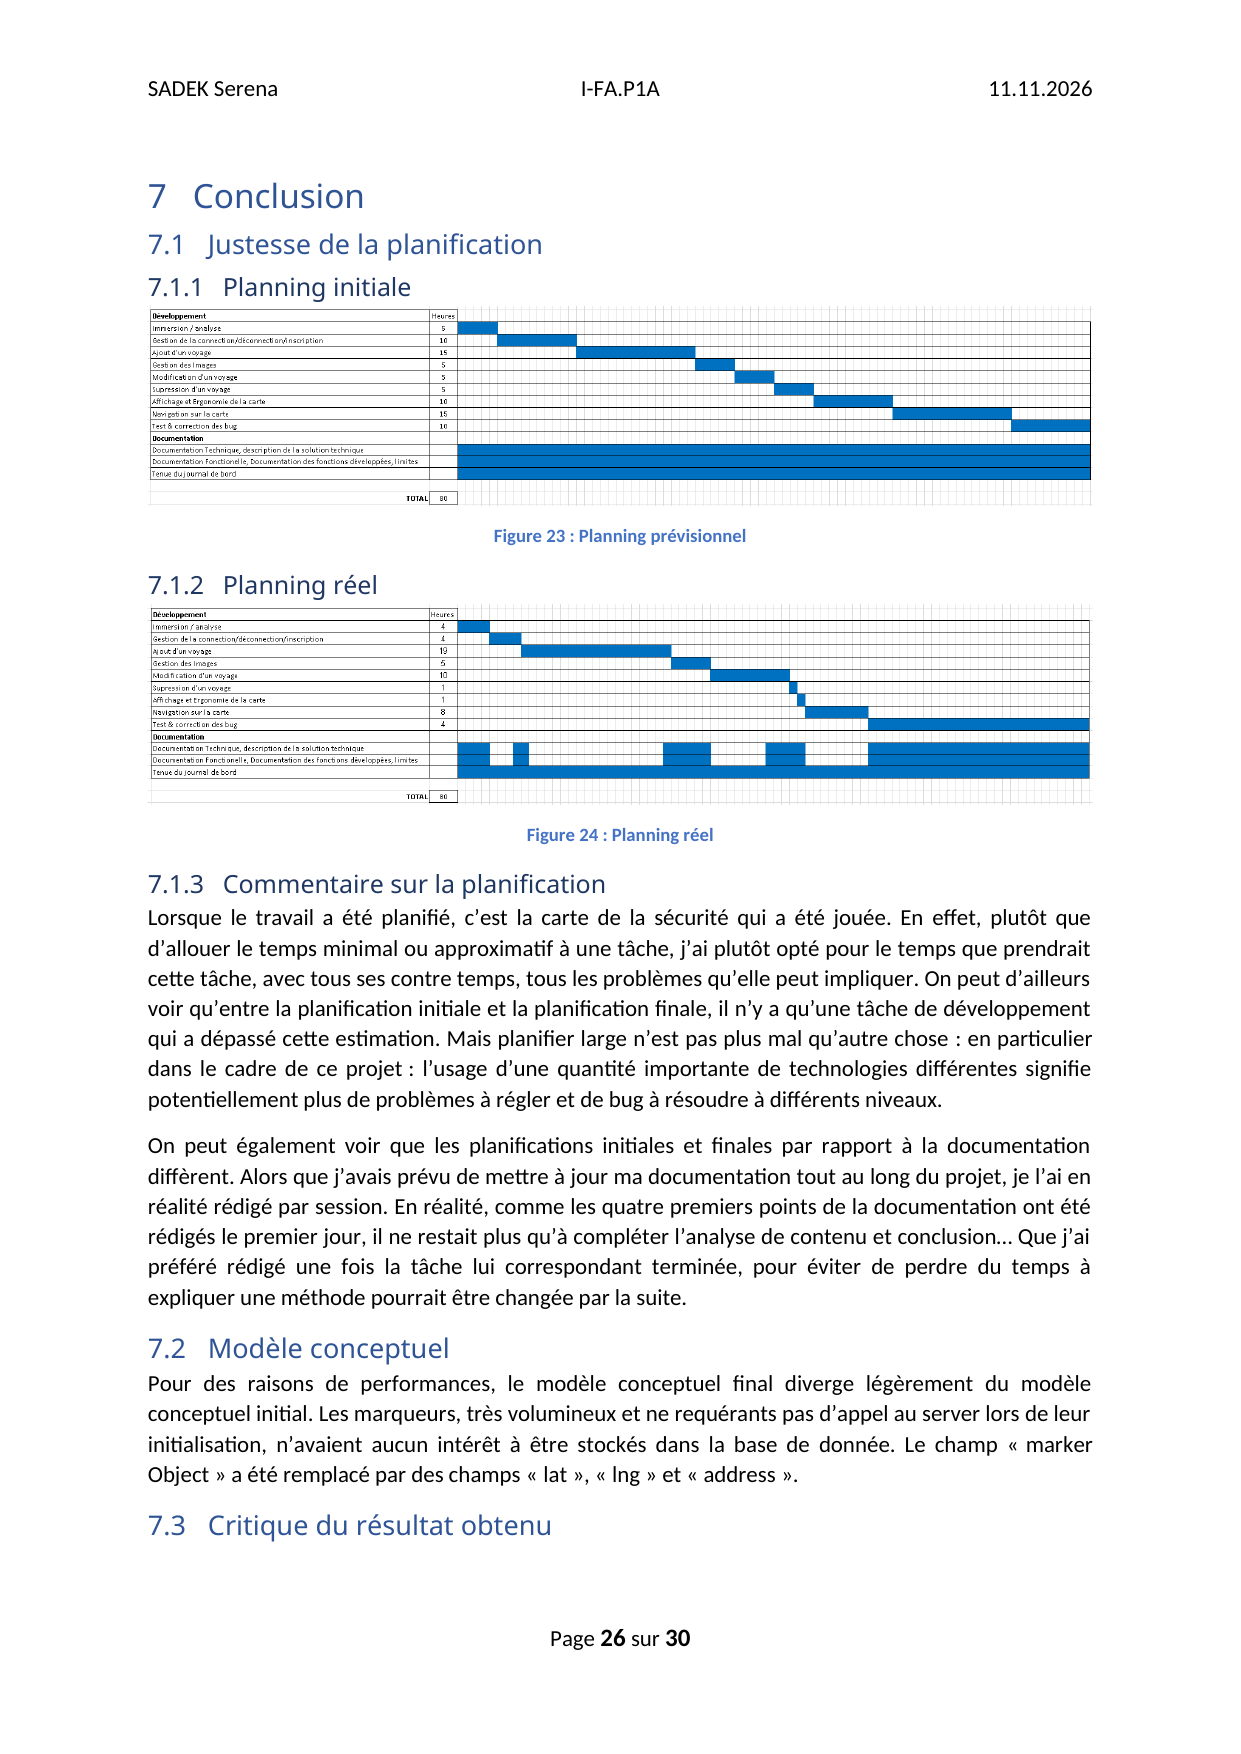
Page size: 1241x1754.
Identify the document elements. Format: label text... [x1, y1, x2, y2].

text Pour des raisons de performances, le modèle conceptuel final diverge légèrement du modèle conceptuel initial. Les marqueurs, très volumineux et ne requérants pas d’appel au server lors de leur initialisation, n’avaient aucun intérêt à être stockés dans la base de donnée. Le champ « marker Object » a été remplacé par des champs « lat », « lng » et « address ». [148, 1369, 1093, 1488]
subtitle Planning initiale [148, 270, 1093, 304]
picture [147, 306, 1093, 506]
subtitle Critique du résultat obtenu [148, 1507, 1093, 1544]
picture [147, 604, 1093, 805]
subtitle Conclusion [148, 173, 1093, 218]
subtitle Commentaire sur la planification [148, 867, 1093, 901]
text Lorsque le travail a été planifié, c’est la carte de la sécurité qui a été jouée. En effet, plutôt que d’allouer le temps minimal ou approximatif à une tâche, j’ai plutôt opté pour le temps que prendrait cette tâche, avec tous ses contre temps, tous les problèmes qu’elle peut impliquer. On peut d’ailleurs voir qu’entre la planification initiale et la planification finale, il n’y a qu’une tâche de développement qui a dépassé cette estimation. Mais planifier large n’est pas plus mal qu’autre chose : en particulier dans le cadre de ce projet : l’usage d’une quantité importante de technologies différentes signifie potentiellement plus de problèmes à régler et de bug à résoudre à différents niveaux. [148, 903, 1093, 1113]
subtitle Planning réel [148, 568, 1093, 602]
subtitle Modèle conceptuel [148, 1329, 1093, 1366]
subtitle Justesse de la planification [148, 226, 1093, 263]
text On peut également voir que les planifications initiales et finales par rapport à la documentation diffèrent. Alors que j’avais prévu de mettre à jour ma documentation tout au long du projet, je l’ai en réalité rédigé par session. En réalité, comme les quatre premiers points de la documentation ont été rédigés le premier jour, il ne restait plus qu’à compléter l’analyse de contenu et conclusion… Que j’ai préféré rédigé une fois la tâche lui correspondant terminée, pour éviter de perdre du temps à expliquer une méthode pourrait être changée par la suite. [148, 1132, 1093, 1311]
